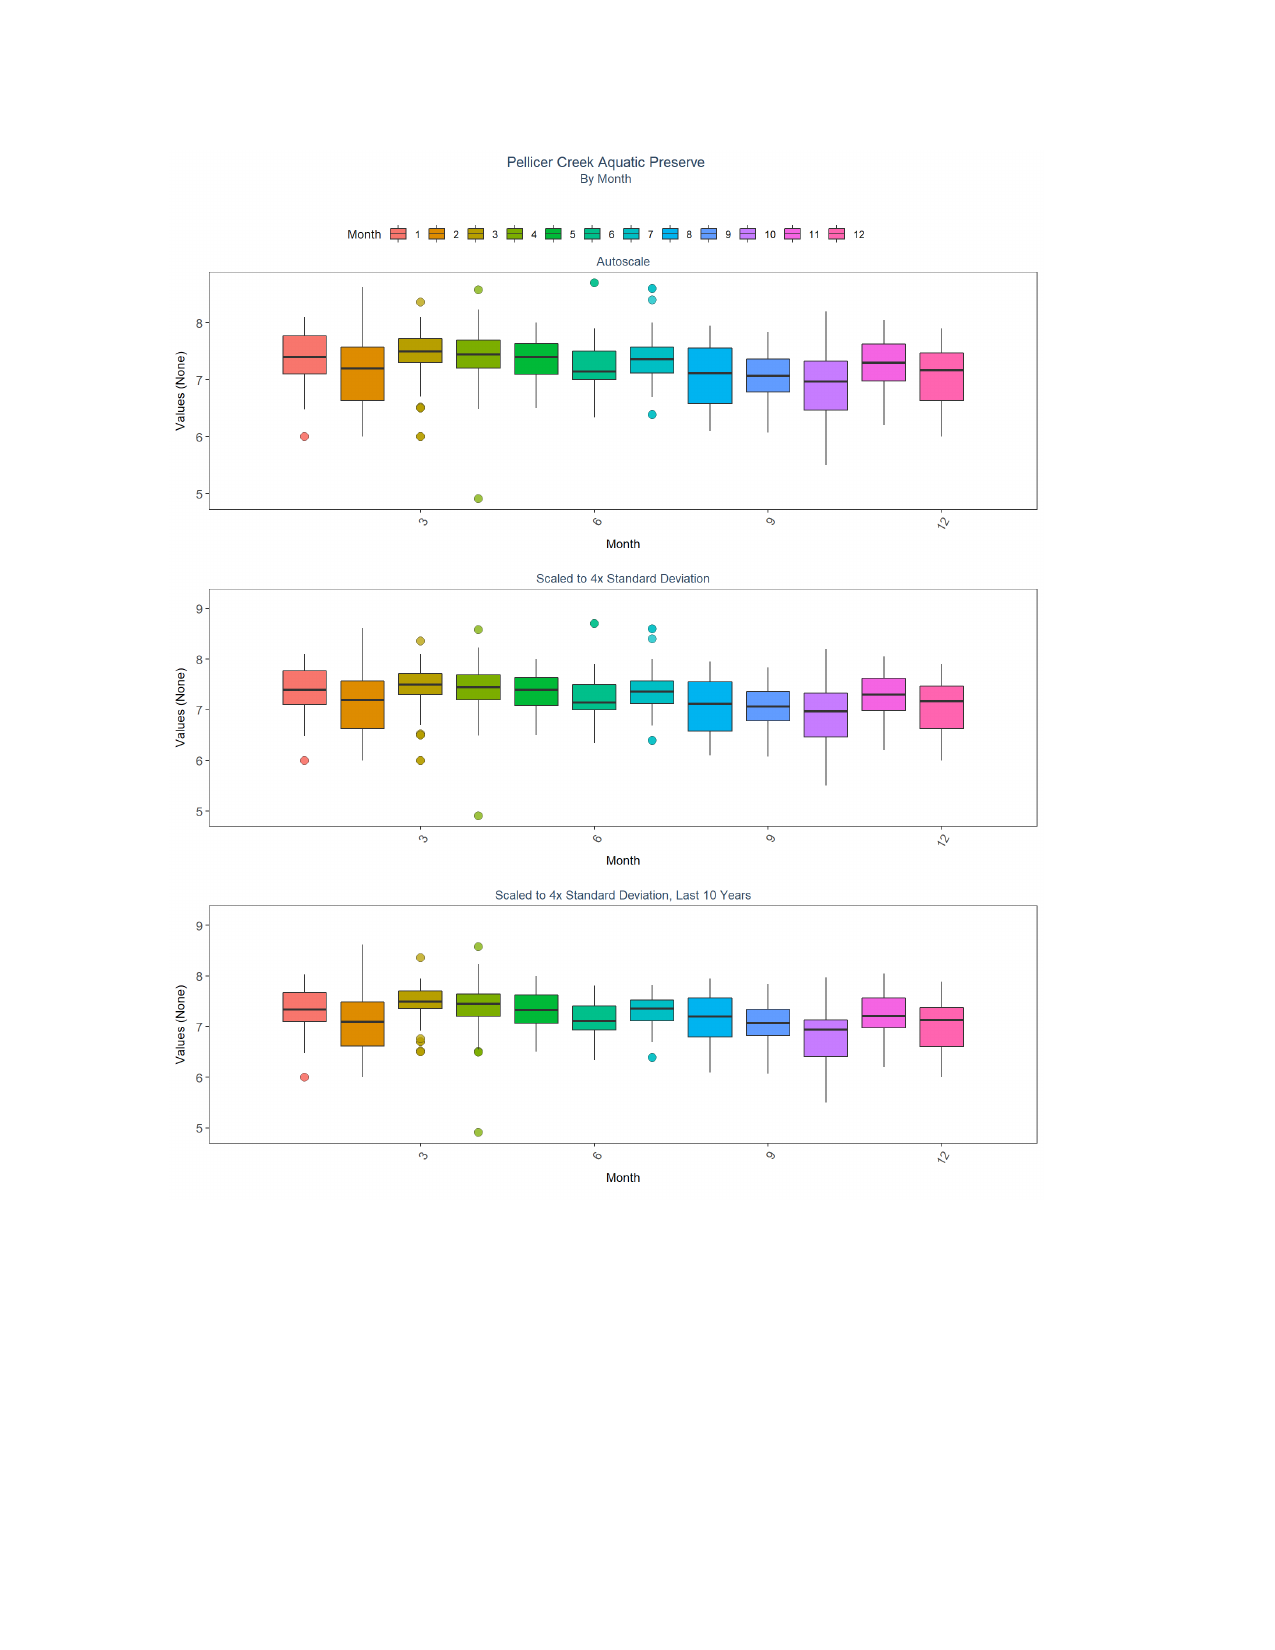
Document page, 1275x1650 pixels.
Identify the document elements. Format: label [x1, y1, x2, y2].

picture [168, 150, 1044, 1200]
